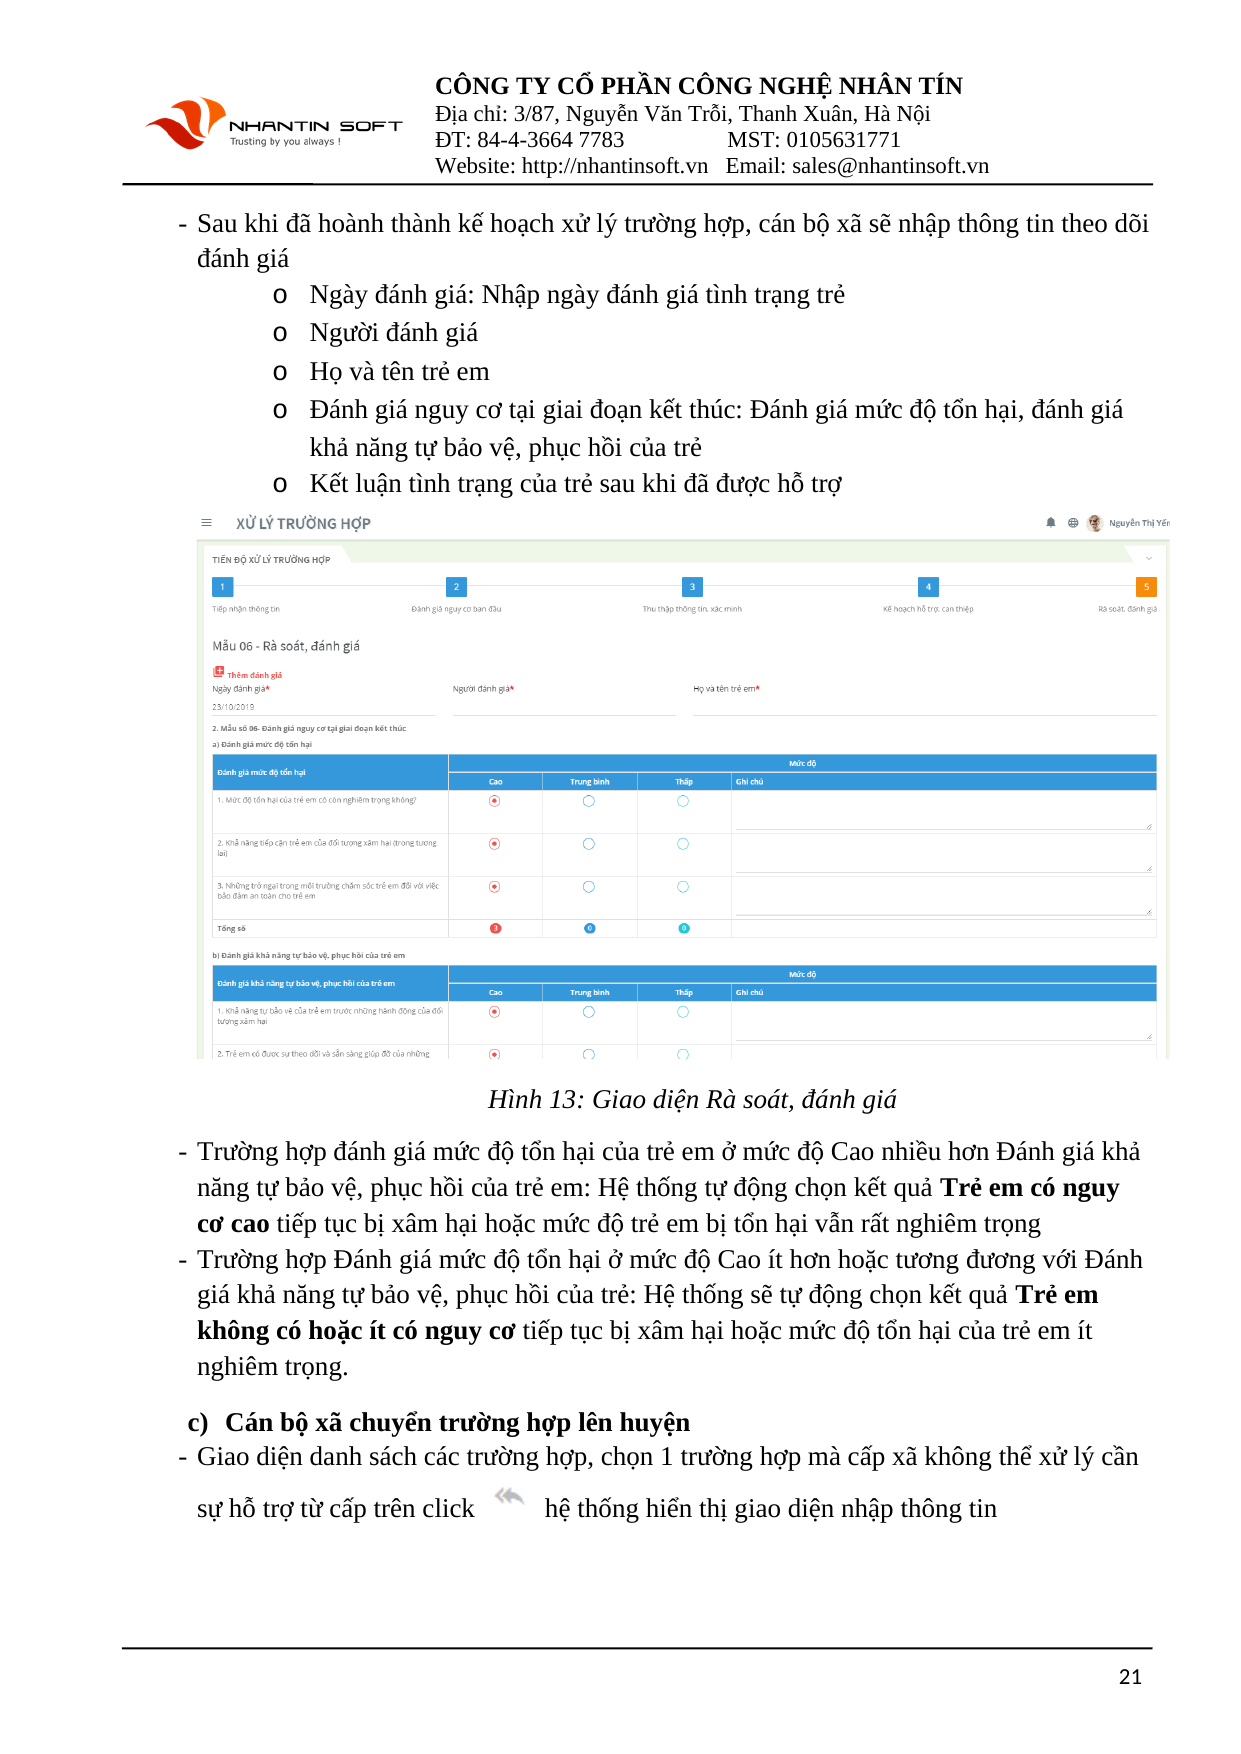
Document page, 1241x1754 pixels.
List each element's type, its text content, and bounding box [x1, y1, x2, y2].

picture [196, 505, 1170, 1059]
list Họ và tên trẻ em [272, 355, 1153, 388]
list Ngày đánh giá: Nhập ngày đánh giá tình trạng trẻ [272, 278, 1153, 312]
list Kết luận tình trạng của trẻ sau khi đã được hỗ trợ [272, 467, 1153, 501]
list Sau khi đã hoành thành kế hoạch xử lý trường hợp, cán bộ xã sẽ nhập thông tin theo dõi đánh giá [178, 207, 1153, 273]
list Người đánh giá [272, 317, 1153, 350]
list Trường hợp Đánh giá mức độ tổn hại ở mức độ Cao ít hơn hoặc tương đương với Đánh giá khả năng tự bảo vệ, phục hồi của trẻ: Hệ thống sẽ tự động chọn kết quả Trẻ em không có hoặc ít có nguy cơ tiếp tục bị xâm hại hoặc mức độ tổn hại của trẻ em ít nghiêm trọng. [178, 1243, 1153, 1381]
list Đánh giá nguy cơ tại giai đoạn kết thúc: Đánh giá mức độ tổn hại, đánh giá khả năng tự bảo vệ, phục hồi của trẻ [272, 393, 1153, 463]
list Giao diện danh sách các trường hợp, chọn 1 trường hợp mà cấp xã không thể xử lý cần sự hỗ trợ từ cấp trên click hệ thống hiển thị giao diện nhập thông tin [178, 1440, 1153, 1524]
picture [133, 70, 413, 176]
list Trường hợp đánh giá mức độ tổn hại của trẻ em ở mức độ Cao nhiều hơn Đánh giá khả năng tự bảo vệ, phục hồi của trẻ em: Hệ thống tự động chọn kết quả Trẻ em có nguy cơ cao tiếp tục bị xâm hại hoặc mức độ trẻ em bị tổn hại vẫn rất nghiêm trọng [178, 1136, 1153, 1238]
subtitle Cán bộ xã chuyển trường hợp lên huyện [187, 1406, 1153, 1438]
picture [481, 1475, 539, 1518]
text Hình 13: Giao diện Rà soát, đánh giá [234, 1083, 1153, 1115]
